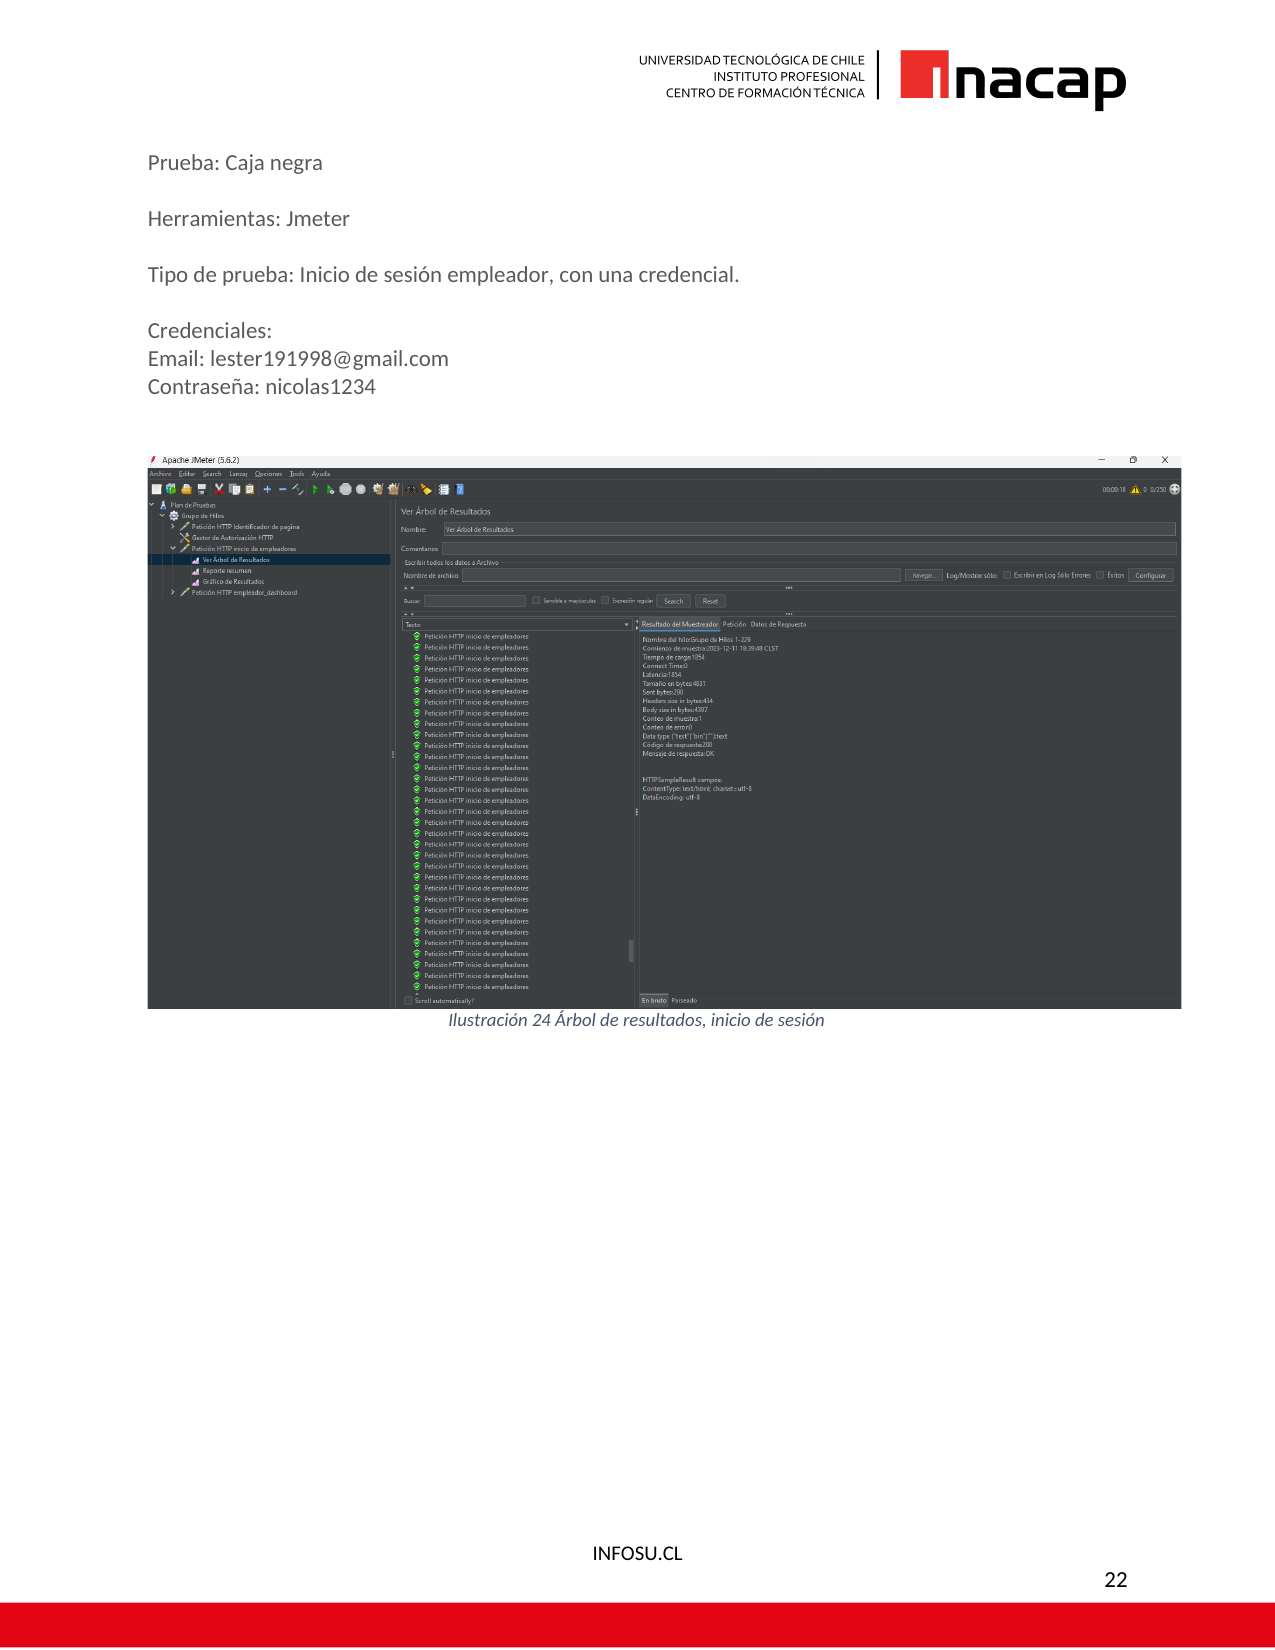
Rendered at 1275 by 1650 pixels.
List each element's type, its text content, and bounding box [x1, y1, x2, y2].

text Tipo de prueba: Inicio de sesión empleador, con una credencial. [148, 260, 1127, 288]
picture [147, 456, 1182, 1009]
text Prueba: Caja negra [148, 148, 1127, 176]
text Email: lester191998@gmail.com [148, 344, 1127, 372]
text Credenciales: [148, 316, 1127, 344]
text Herramientas: Jmeter [148, 204, 1127, 232]
text Contraseña: nicolas1234 [148, 372, 1127, 400]
picture [636, 46, 1128, 112]
